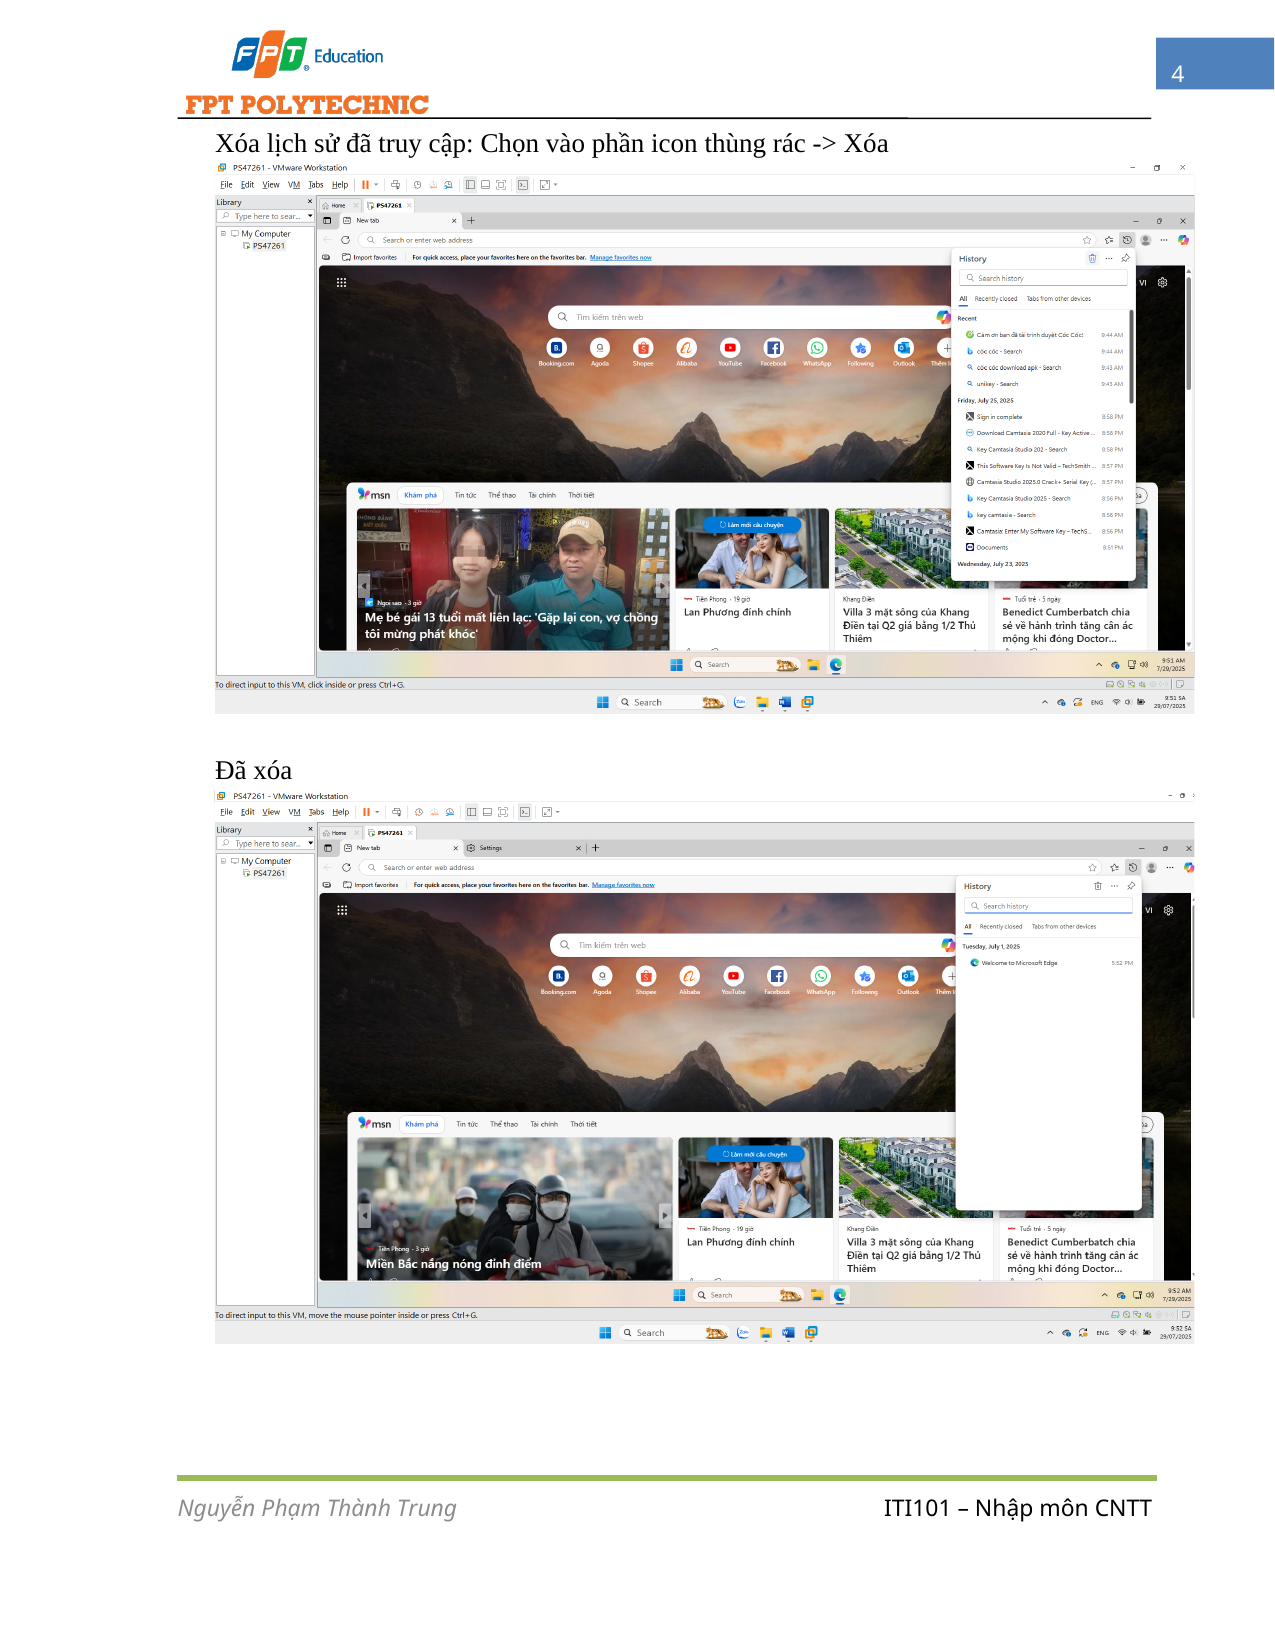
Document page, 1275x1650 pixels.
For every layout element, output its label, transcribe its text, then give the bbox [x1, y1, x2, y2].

text Xóa lịch sử đã truy cập: Chọn vào phần icon thùng rác -> Xóa [215, 127, 1157, 158]
picture [214, 790, 1195, 1344]
text Đã xóa [215, 754, 1157, 785]
picture [214, 162, 1195, 714]
picture [177, 22, 437, 122]
